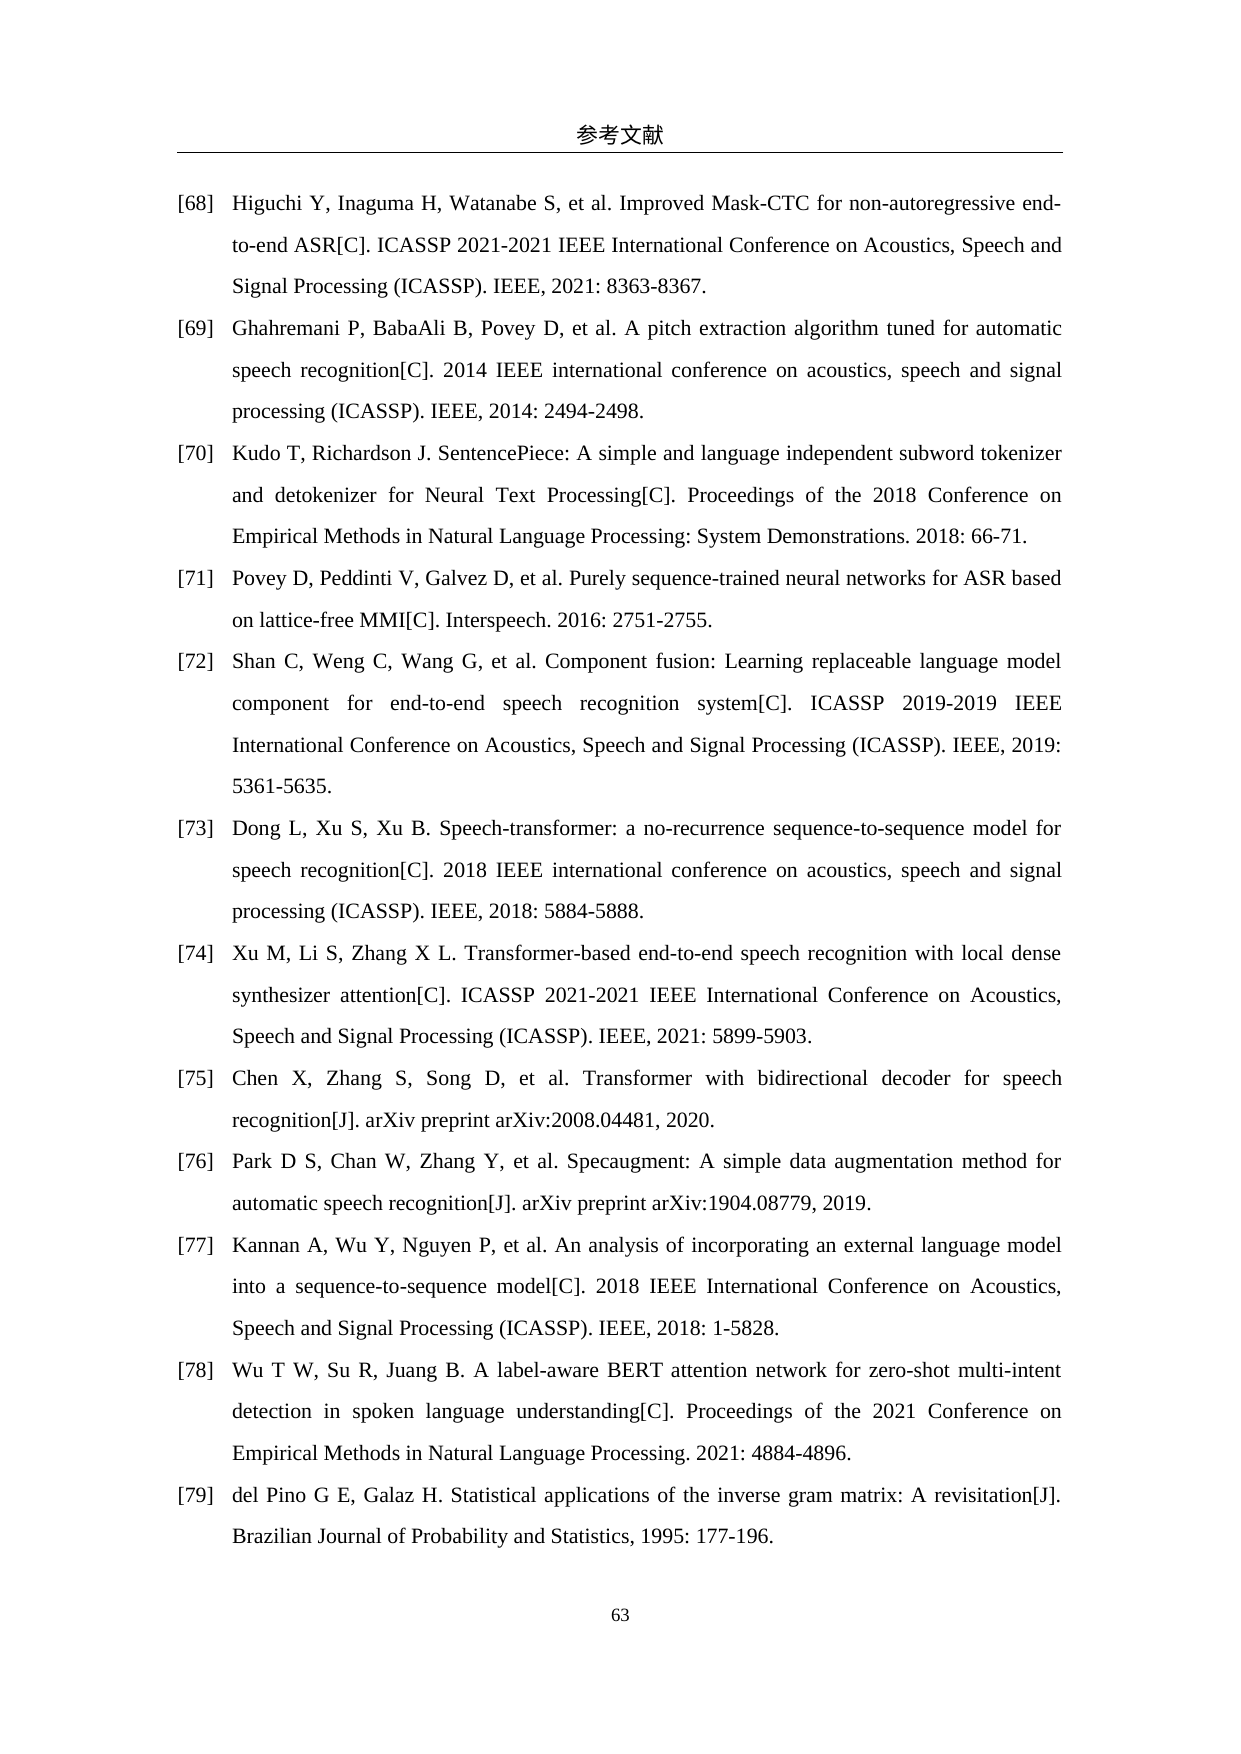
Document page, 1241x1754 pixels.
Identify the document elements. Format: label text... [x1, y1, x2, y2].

list Park D S, Chan W, Zhang Y, et al. Specaugment: A simple data augmentation method for automatic speech recognition[J]. arXiv preprint arXiv:1904.08779, 2019. [177, 1136, 1063, 1219]
list Povey D, Peddinti V, Galvez D, et al. Purely sequence-trained neural networks for ASR based on lattice-free MMI[C]. Interspeech. 2016: 2751-2755. [177, 552, 1063, 636]
list Kannan A, Wu Y, Nguyen P, et al. An analysis of incorporating an external language model into a sequence-to-sequence model[C]. 2018 IEEE International Conference on Acoustics, Speech and Signal Processing (ICASSP). IEEE, 2018: 1-5828. [177, 1219, 1063, 1344]
list Higuchi Y, Inaguma H, Watanabe S, et al. Improved Mask-CTC for non-autoregressive end-to-end ASR[C]. ICASSP 2021-2021 IEEE International Conference on Acoustics, Speech and Signal Processing (ICASSP). IEEE, 2021: 8363-8367. [177, 177, 1063, 302]
list Xu M, Li S, Zhang X L. Transformer-based end-to-end speech recognition with local dense synthesizer attention[C]. ICASSP 2021-2021 IEEE International Conference on Acoustics, Speech and Signal Processing (ICASSP). IEEE, 2021: 5899-5903. [177, 927, 1063, 1052]
list Kudo T, Richardson J. SentencePiece: A simple and language independent subword tokenizer and detokenizer for Neural Text Processing[C]. Proceedings of the 2018 Conference on Empirical Methods in Natural Language Processing: System Demonstrations. 2018: 66-71. [177, 427, 1063, 552]
list Ghahremani P, BabaAli B, Povey D, et al. A pitch extraction algorithm tuned for automatic speech recognition[C]. 2014 IEEE international conference on acoustics, speech and signal processing (ICASSP). IEEE, 2014: 2494-2498. [177, 302, 1063, 427]
list Dong L, Xu S, Xu B. Speech-transformer: a no-recurrence sequence-to-sequence model for speech recognition[C]. 2018 IEEE international conference on acoustics, speech and signal processing (ICASSP). IEEE, 2018: 5884-5888. [177, 802, 1063, 927]
list Wu T W, Su R, Juang B. A label-aware BERT attention network for zero-shot multi-intent detection in spoken language understanding[C]. Proceedings of the 2021 Conference on Empirical Methods in Natural Language Processing. 2021: 4884-4896. [177, 1344, 1063, 1469]
list Shan C, Weng C, Wang G, et al. Component fusion: Learning replaceable language model component for end-to-end speech recognition system[C]. ICASSP 2019-2019 IEEE International Conference on Acoustics, Speech and Signal Processing (ICASSP). IEEE, 2019: 5361-5635. [177, 636, 1063, 802]
list Chen X, Zhang S, Song D, et al. Transformer with bidirectional decoder for speech recognition[J]. arXiv preprint arXiv:2008.04481, 2020. [177, 1052, 1063, 1136]
list del Pino G E, Galaz H. Statistical applications of the inverse gram matrix: A revisitation[J]. Brazilian Journal of Probability and Statistics, 1995: 177-196. [177, 1469, 1063, 1552]
